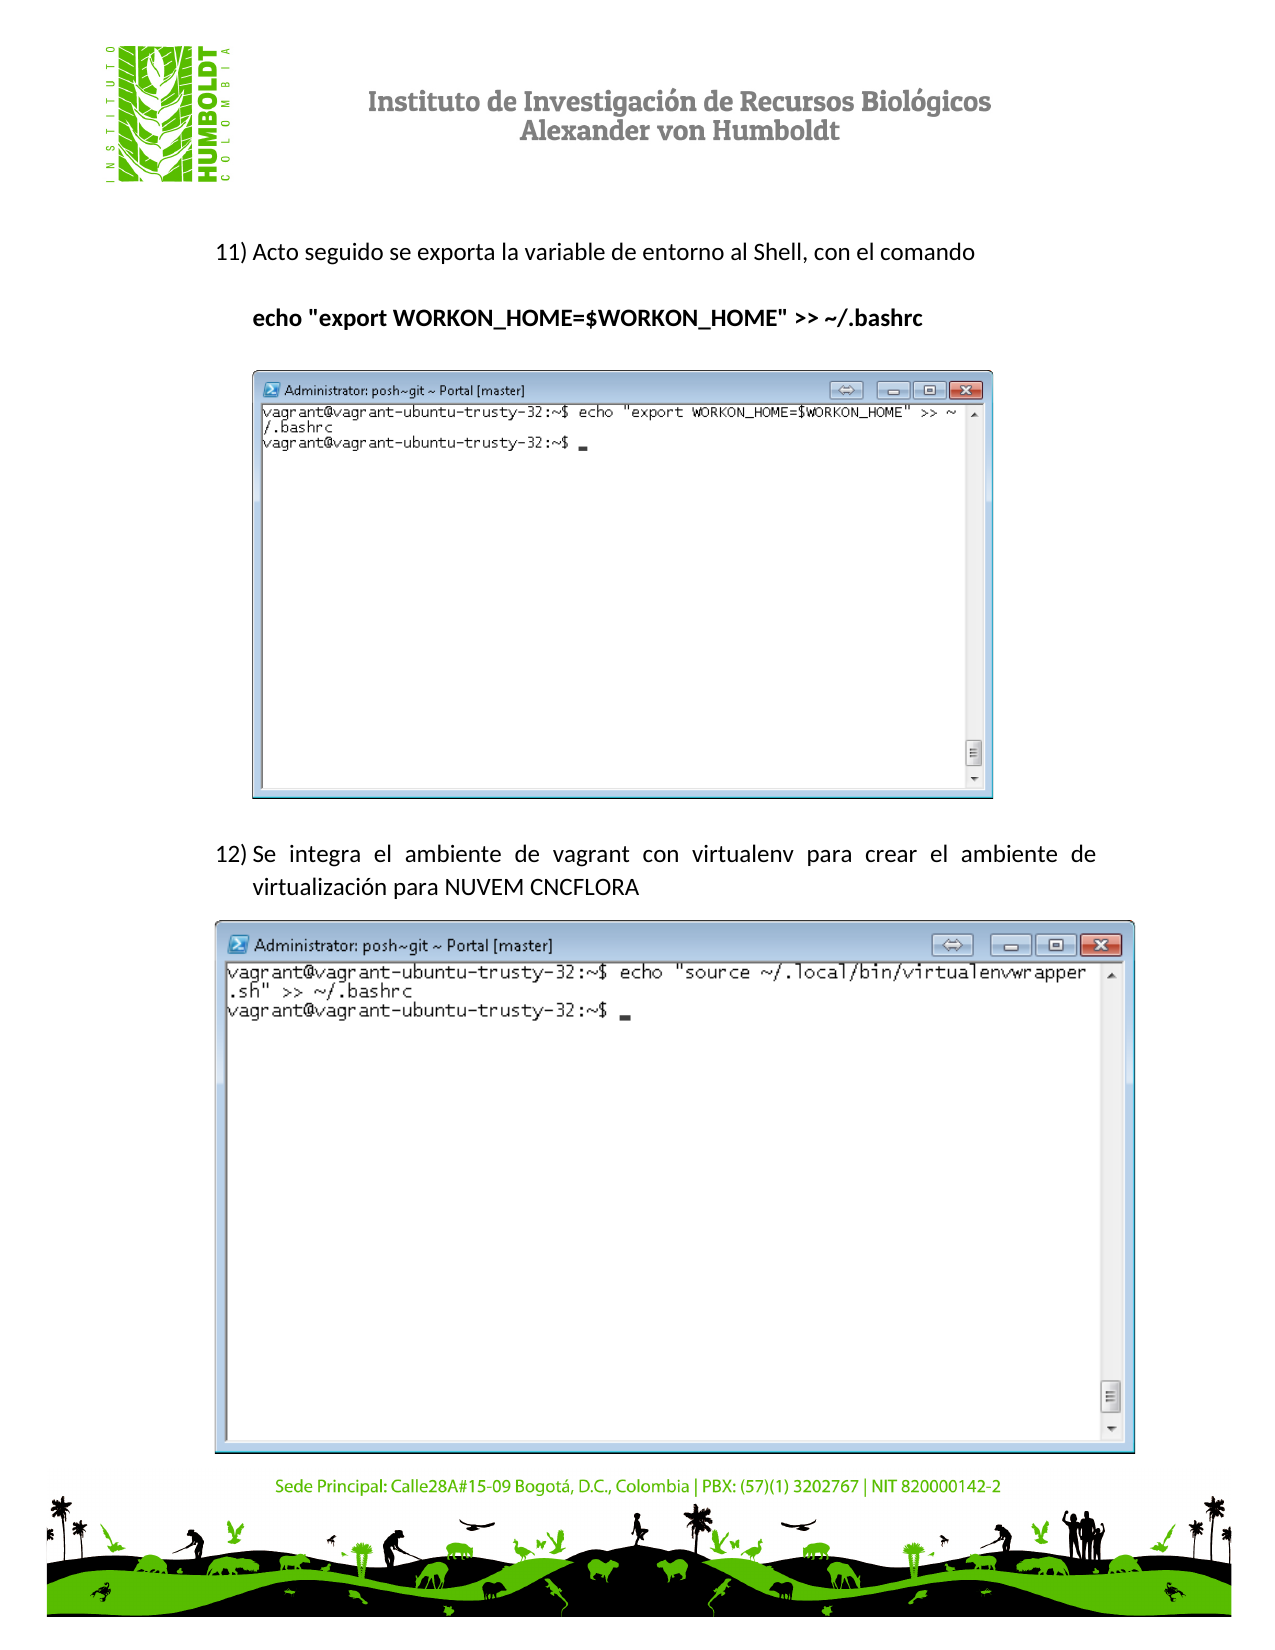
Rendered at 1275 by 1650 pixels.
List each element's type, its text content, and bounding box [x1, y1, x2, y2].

picture [214, 920, 1136, 1454]
picture [60, 46, 1125, 197]
list echo "export WORKON_HOME=$WORKON_HOME" >> ~/.bashrc [252, 302, 1098, 333]
picture [252, 370, 994, 799]
list Se integra el ambiente de vagrant con virtualenv para crear el ambiente de virtualización para NUVEM CNCFLORA [215, 838, 1098, 902]
list Acto seguido se exporta la variable de entorno al Shell, con el comando [215, 236, 1098, 267]
picture [46, 1468, 1232, 1617]
